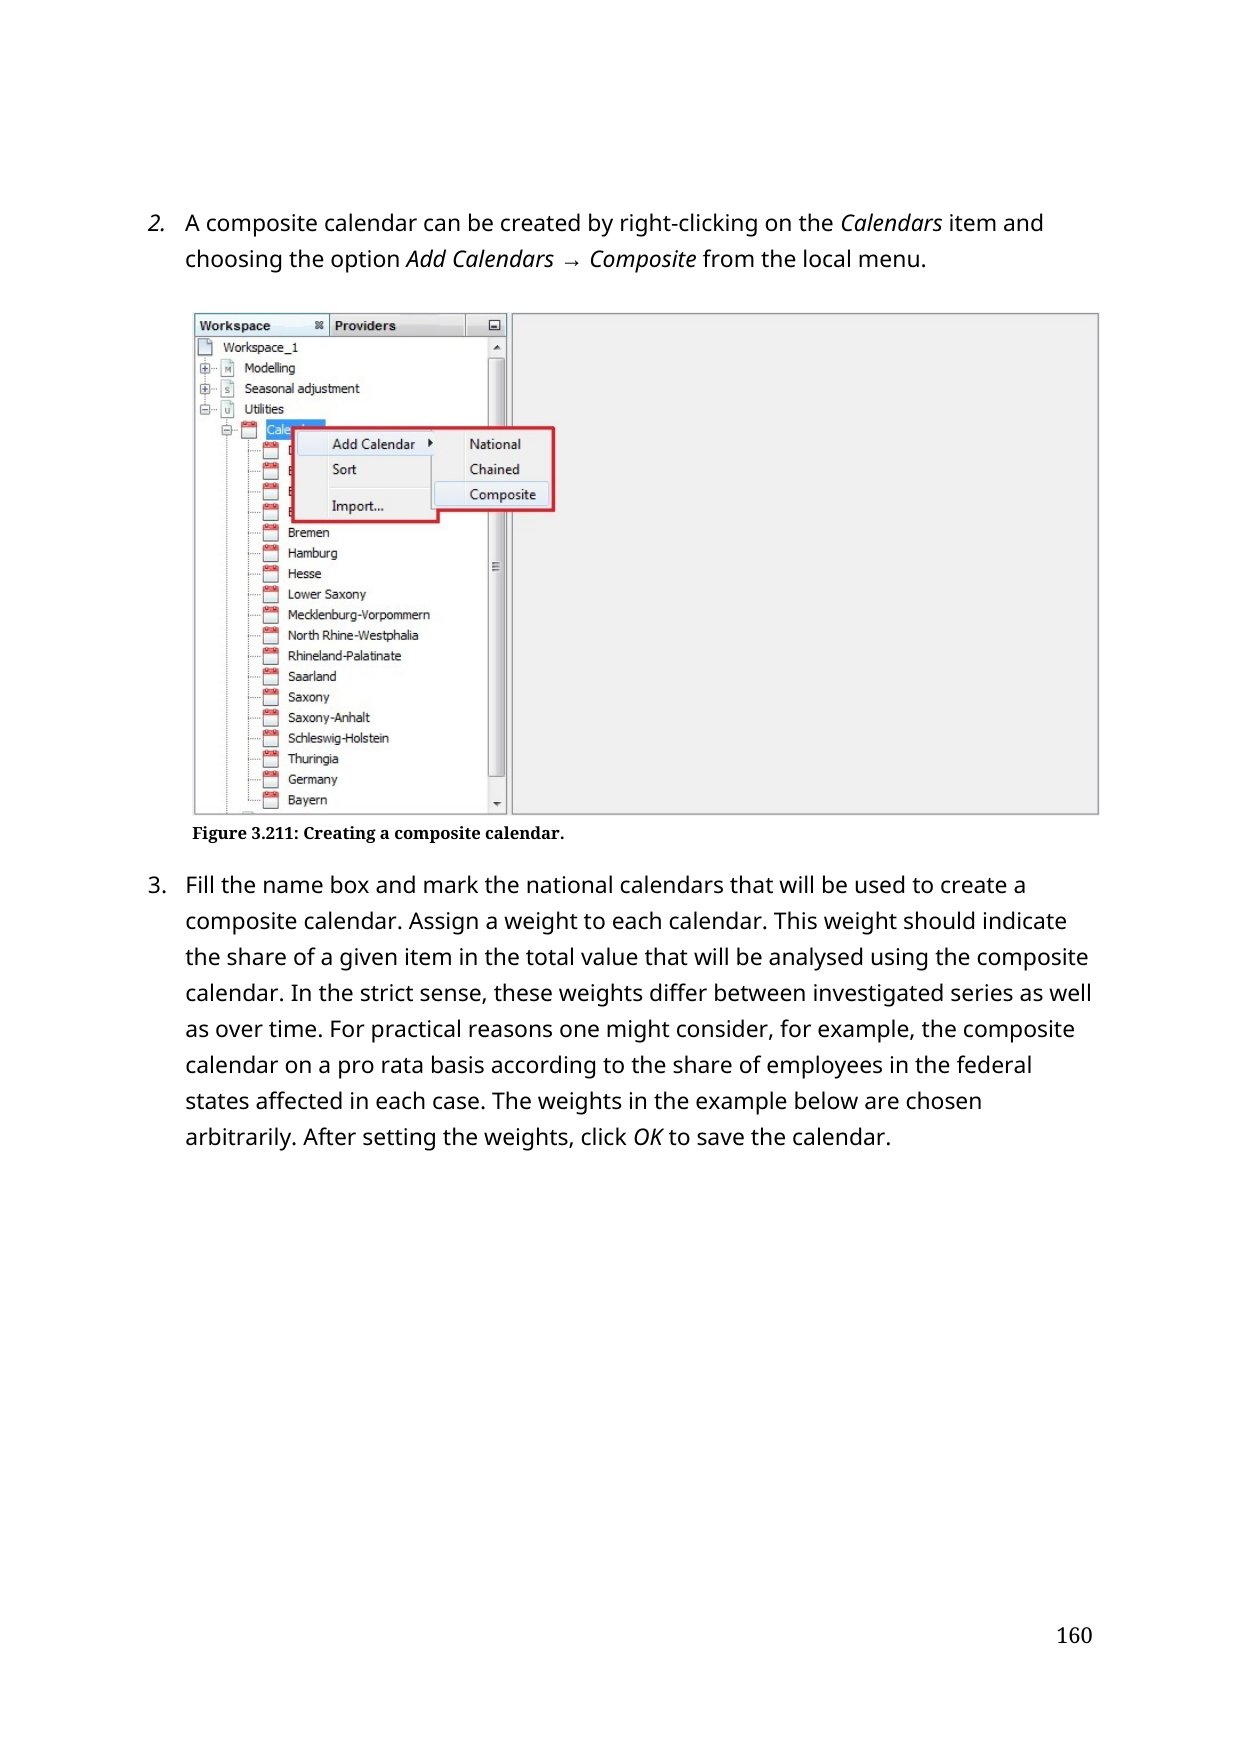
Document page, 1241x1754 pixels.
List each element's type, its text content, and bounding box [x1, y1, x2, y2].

list Fill the name box and mark the national calendars that will be used to create a composite calendar. Assign a weight to each calendar. This weight should indicate the share of a given item in the total value that will be analysed using the composite calendar. In the strict sense, these weights differ between investigated series as well as over time. For practical reasons one might consider, for example, the composite calendar on a pro rata basis according to the share of employees in the federal states affected in each case. The weights in the example below are chosen arbitrarily. After setting the weights, click OK to save the calendar. [148, 869, 1092, 1152]
list A composite calendar can be created by right-clicking on the Calendars item and choosing the option Add Calendars → Composite from the local menu. [148, 207, 1092, 274]
picture [192, 312, 1100, 817]
